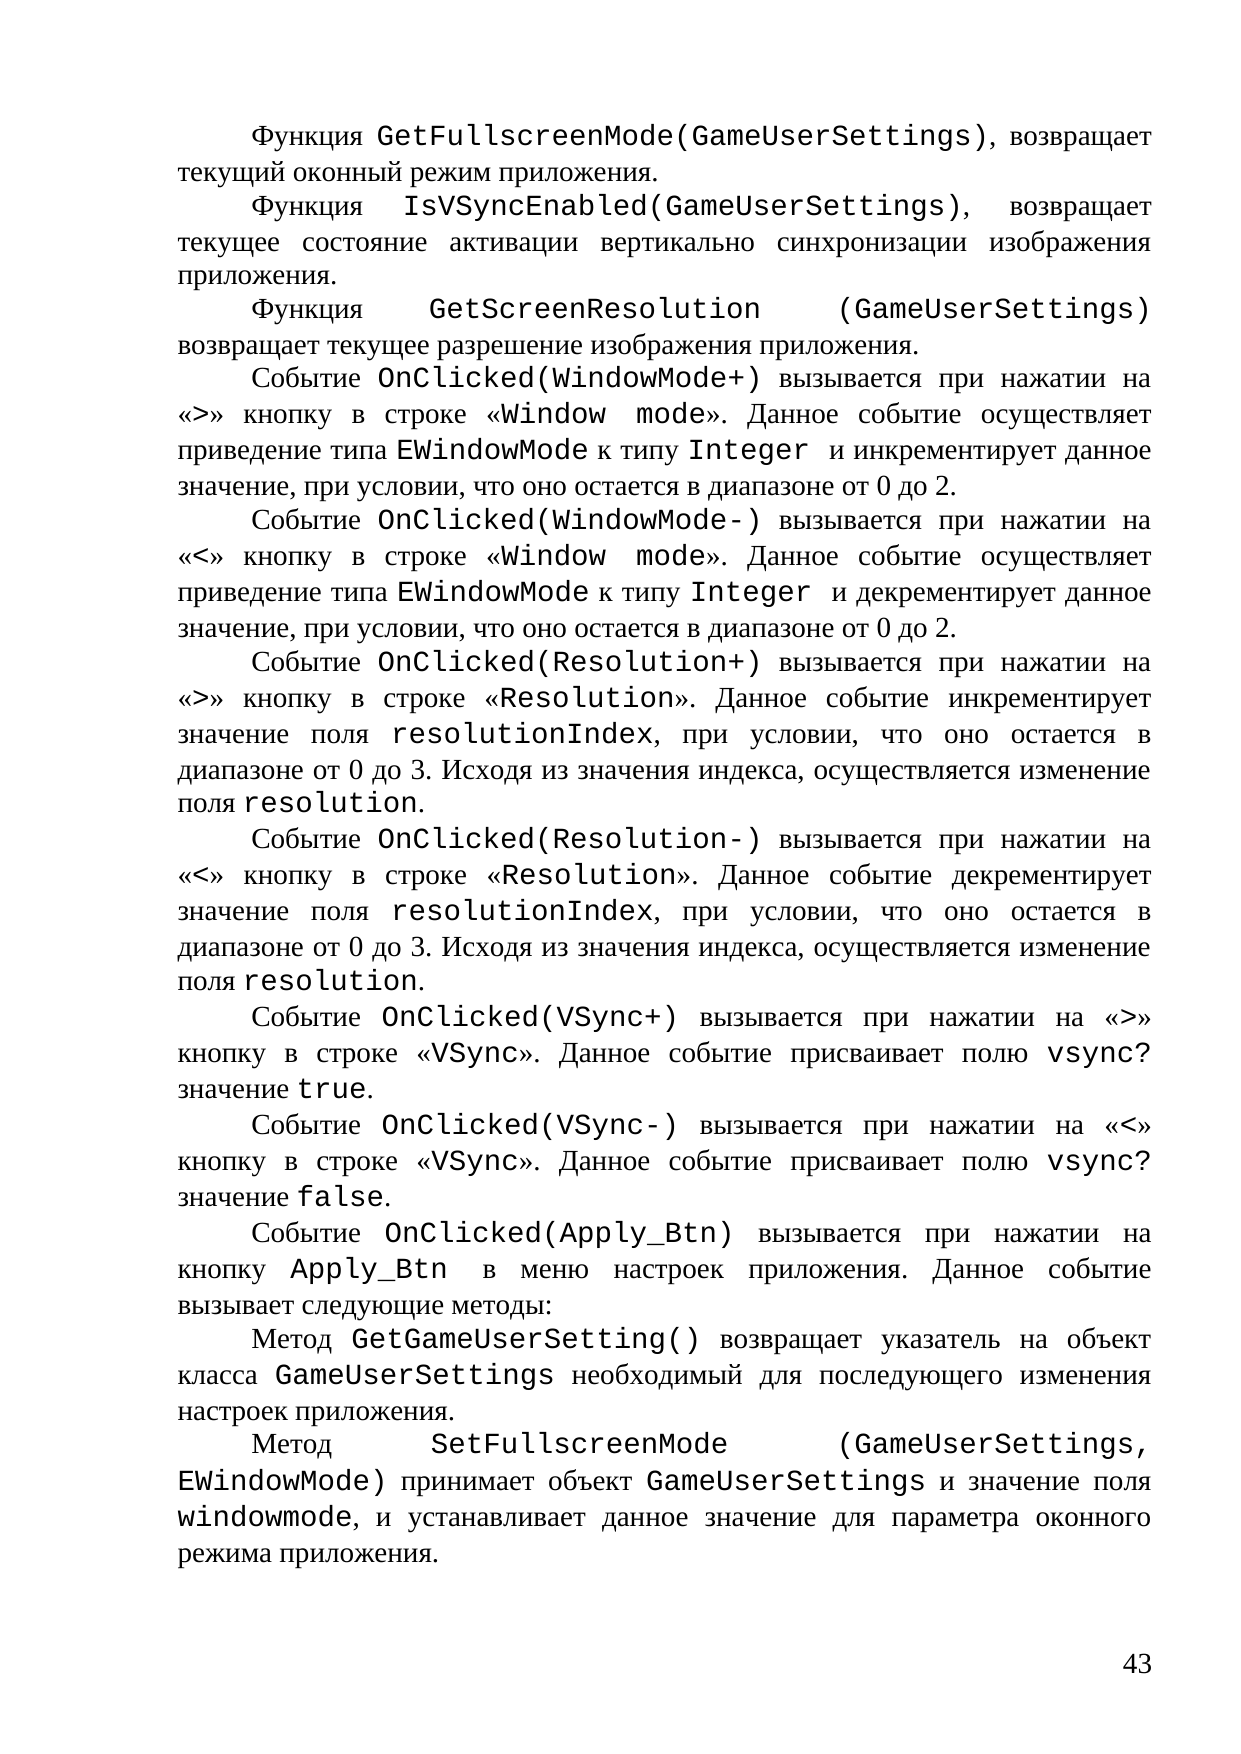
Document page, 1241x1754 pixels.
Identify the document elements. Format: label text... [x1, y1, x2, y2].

text Функция GetFullscreenMode(GameUserSettings), возвращает текущий оконный режим приложения. [177, 118, 1152, 188]
text Метод GetGameUserSetting() возвращает указатель на объект класса GameUserSettings необходимый для последующего изменения настроек приложения. [177, 1321, 1152, 1427]
text Событие OnClicked(Apply_Btn) вызывается при нажатии на кнопку Apply_Btn в меню настроек приложения. Данное событие вызывает следующие методы: [177, 1215, 1152, 1321]
text Функция GetScreenResolution (GameUserSettings) возвращает текущее разрешение изображения приложения. [177, 291, 1152, 360]
text Событие OnClicked(Resolution-) вызывается при нажатии на «<» кнопку в строке «Resolution». Данное событие декрементирует значение поля resolutionIndex, при условии, что оно остается в диапазоне от 0 до 3. Исходя из значения индекса, осуществляется изменение поля resolution. [177, 821, 1152, 999]
text Событие OnClicked(WindowMode+) вызывается при нажатии на «>» кнопку в строке «Window mode». Данное событие осуществляет приведение типа EWindowMode к типу Integer и инкрементирует данное значение, при условии, что оно остается в диапазоне от 0 до 2. [177, 360, 1152, 502]
text Событие OnClicked(WindowMode-) вызывается при нажатии на «<» кнопку в строке «Window mode». Данное событие осуществляет приведение типа EWindowMode к типу Integer и декрементирует данное значение, при условии, что оно остается в диапазоне от 0 до 2. [177, 502, 1152, 644]
text Событие OnClicked(VSync+) вызывается при нажатии на «>» кнопку в строке «VSync». Данное событие присваивает полю vsync? значение true. [177, 999, 1152, 1107]
text Функция IsVSyncEnabled(GameUserSettings), возвращает текущее состояние активации вертикально синхронизации изображения приложения. [177, 188, 1152, 291]
text Метод SetFullscreenMode (GameUserSettings, EWindowMode) принимает объект GameUserSettings и значение поля windowmode, и устанавливает данное значение для параметра оконного режима приложения. [177, 1427, 1152, 1568]
text Событие OnClicked(Resolution+) вызывается при нажатии на «>» кнопку в строке «Resolution». Данное событие инкрементирует значение поля resolutionIndex, при условии, что оно остается в диапазоне от 0 до 3. Исходя из значения индекса, осуществляется изменение поля resolution. [177, 644, 1152, 821]
text Событие OnClicked(VSync-) вызывается при нажатии на «<» кнопку в строке «VSync». Данное событие присваивает полю vsync? значение false. [177, 1107, 1152, 1215]
